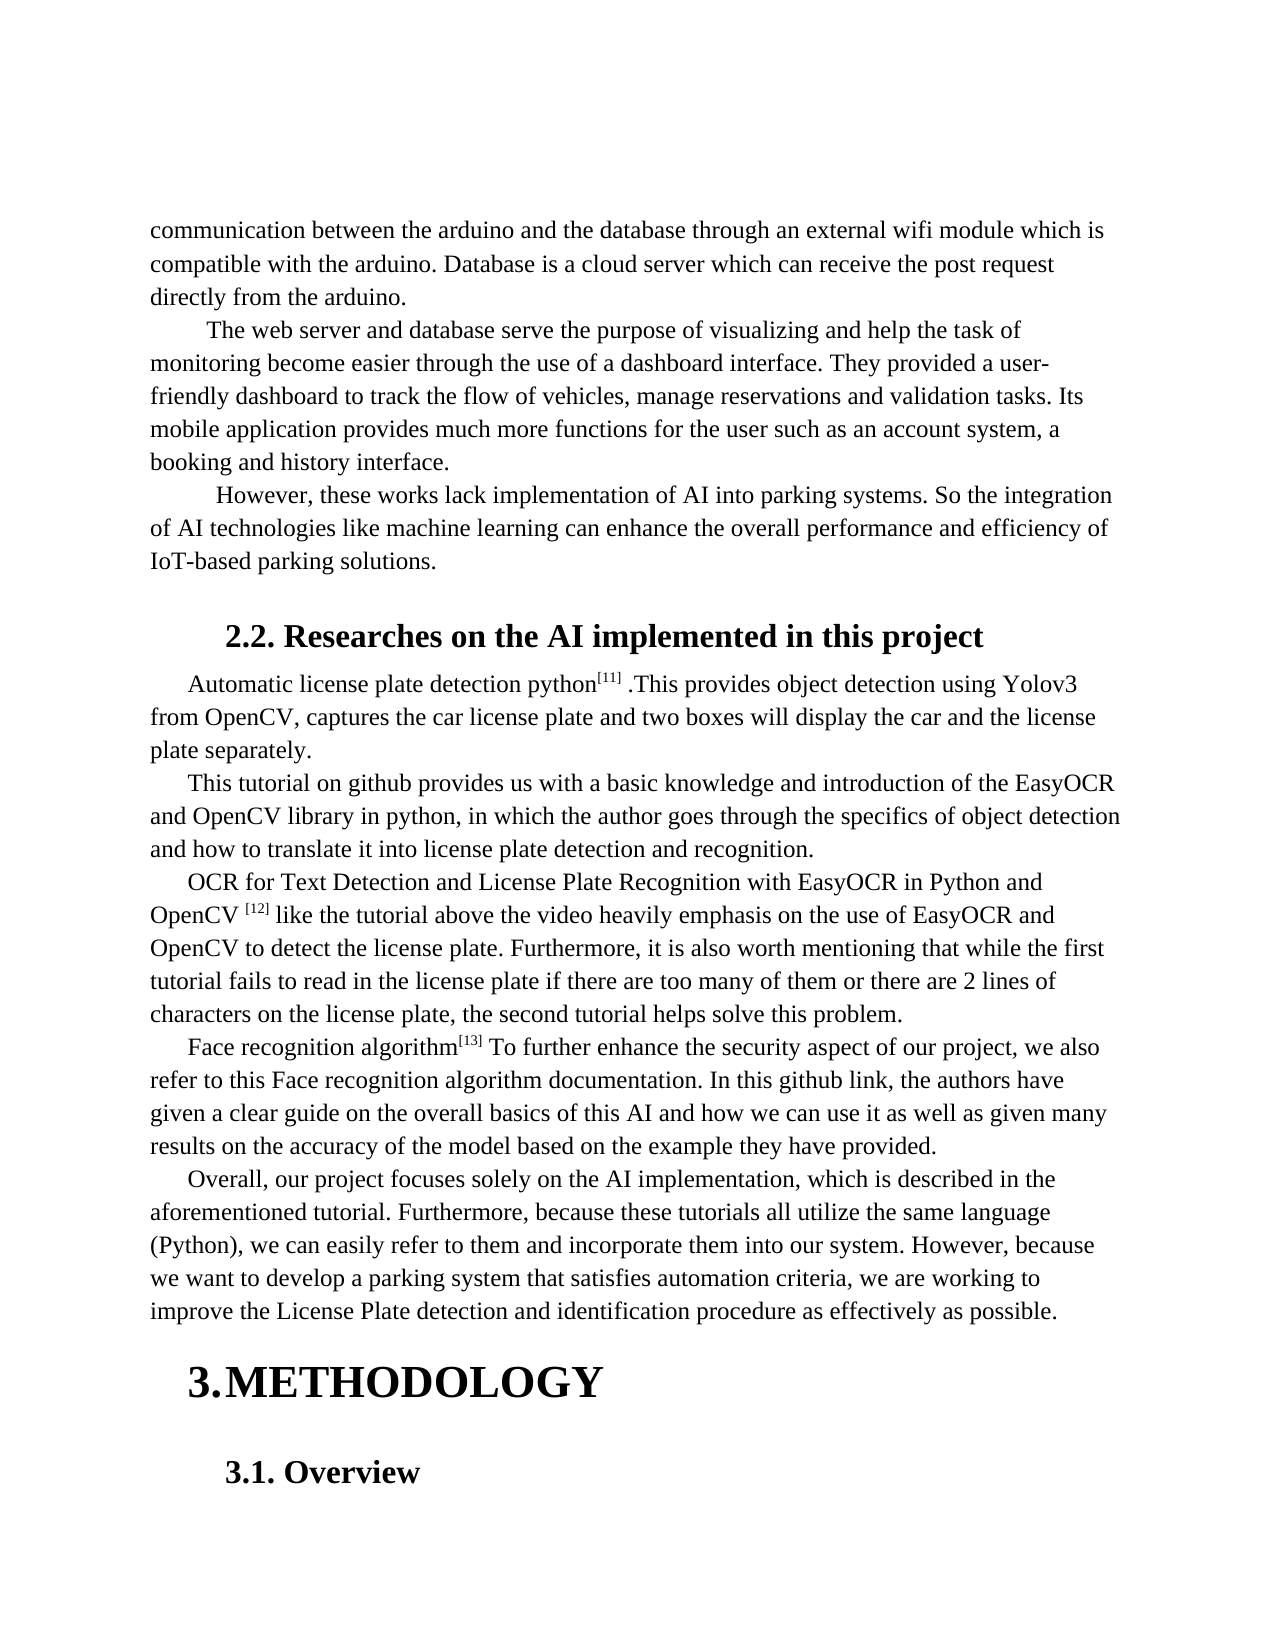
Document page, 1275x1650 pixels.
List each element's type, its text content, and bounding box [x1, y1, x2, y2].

text Overall, our project focuses solely on the AI implementation, which is described in the aforementioned tutorial. Furthermore, because these tutorials all utilize the same language (Python), we can easily refer to them and incorporate them into our system. However, because we want to develop a parking system that satisfies automation criteria, we are working to improve the License Plate detection and identification procedure as effectively as possible. [150, 1164, 1125, 1325]
text Automatic license plate detection python[11] .This provides object detection using Yolov3 from OpenCV, captures the car license plate and two boxes will display the car and the license plate separately. [150, 669, 1125, 763]
text However, these works lack implementation of AI into parking systems. So the integration of AI technologies like machine learning can enhance the overall performance and efficiency of IoT-based parking solutions. [150, 480, 1125, 574]
text This tutorial on github provides us with a basic knowledge and introduction of the EasyOCR and OpenCV library in python, in which the author goes through the specifics of object detection and how to translate it into license plate detection and recognition. [150, 768, 1125, 863]
text 3.1. Overview [225, 1452, 1125, 1491]
text The web server and database serve the purpose of visualizing and help the task of monitoring become easier through the use of a dashboard interface. They provided a user-friendly dashboard to track the flow of vehicles, manage reservations and validation tasks. Its mobile application provides much more functions for the user such as an account system, a booking and history interface. [150, 315, 1125, 476]
text OCR for Text Detection and License Plate Recognition with EasyOCR in Python and OpenCV [12] like the tutorial above the video heavily emphasis on the use of EasyOCR and OpenCV to detect the license plate. Furthermore, it is also worth mentioning that while the first tutorial fails to read in the license plate if there are too many of them or there are 2 lines of characters on the license plate, the second tutorial helps solve this problem. [150, 867, 1125, 1028]
text 2.2. Researches on the AI implemented in this project [225, 616, 1125, 655]
list METHODOLOGY [187, 1354, 1125, 1407]
text Face recognition algorithm[13] To further enhance the security aspect of our project, we also refer to this Face recognition algorithm documentation. In this github link, the authors have given a clear guide on the overall basics of this AI and how we can use it as well as given many results on the accuracy of the model based on the example they have provided. [150, 1032, 1125, 1160]
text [150, 216, 1125, 310]
